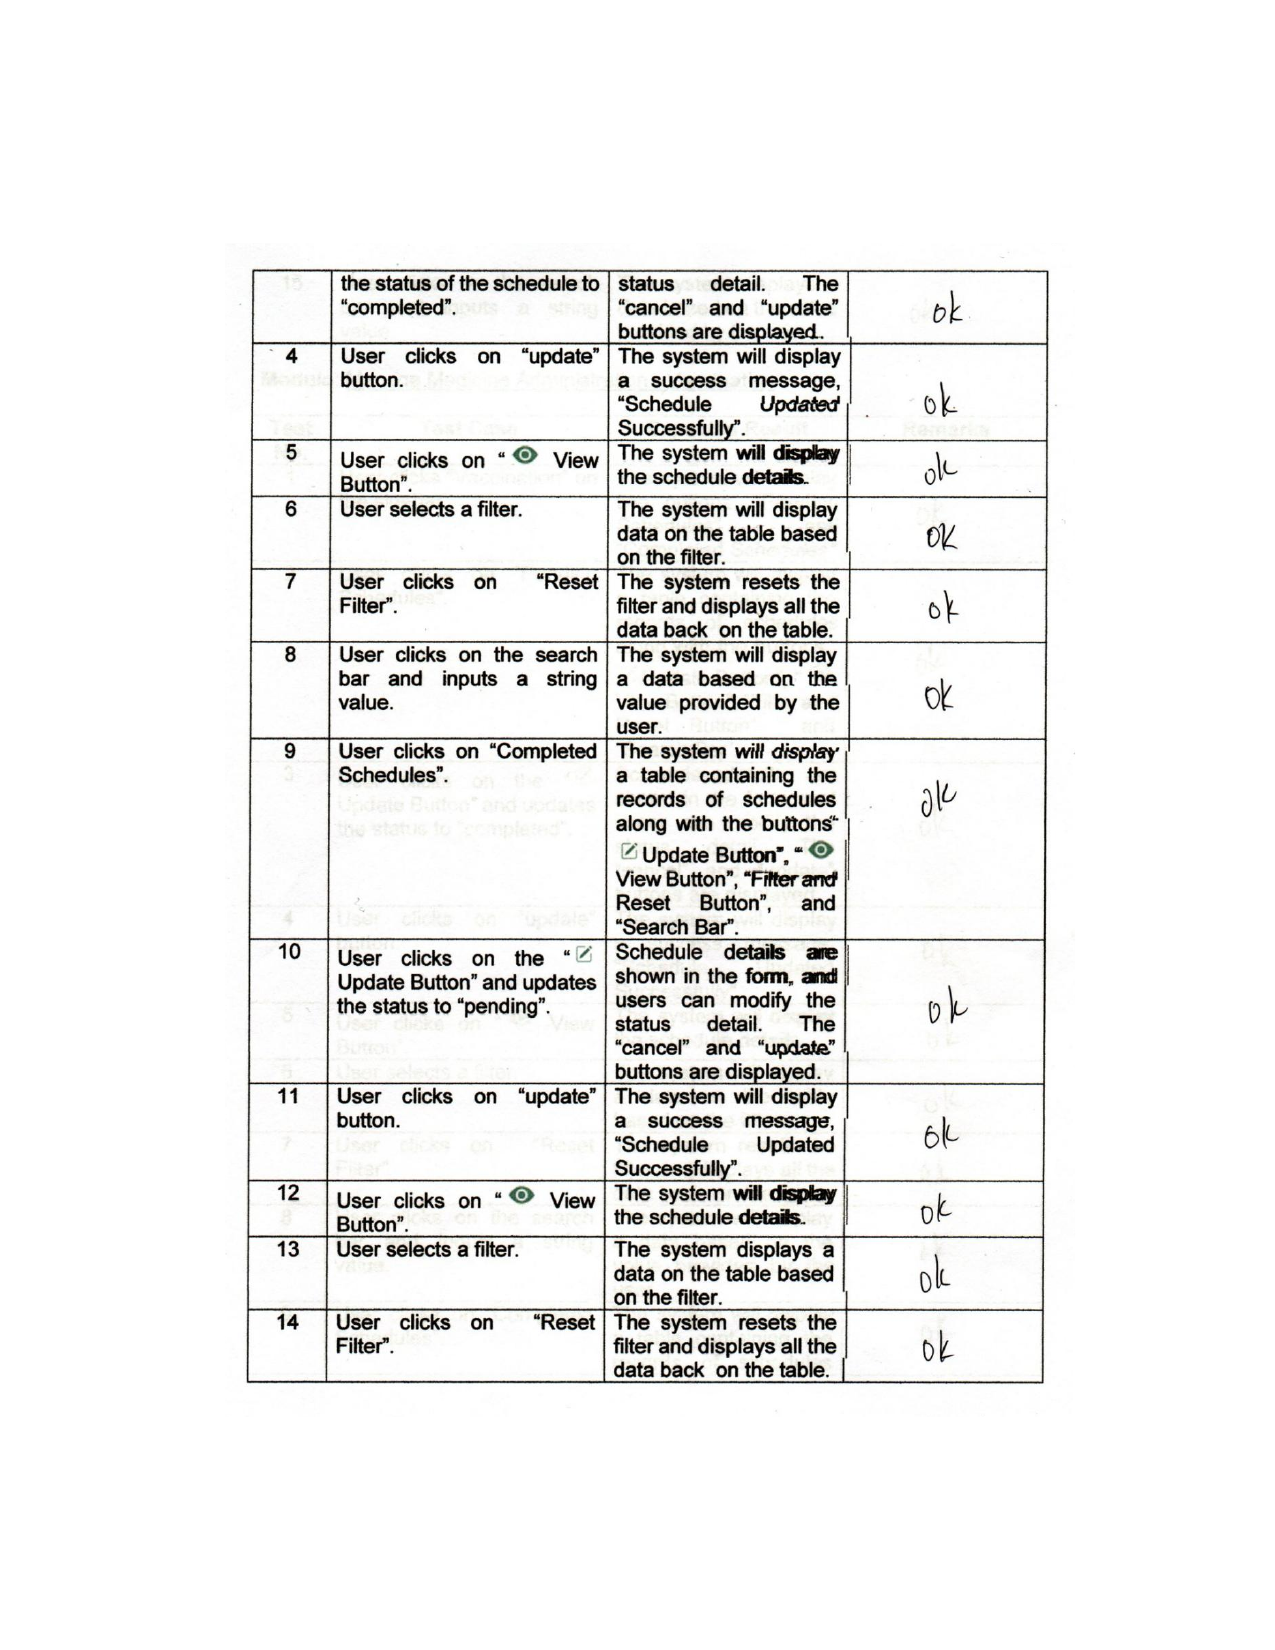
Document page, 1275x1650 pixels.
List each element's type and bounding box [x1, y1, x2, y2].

picture [225, 243, 1076, 1417]
